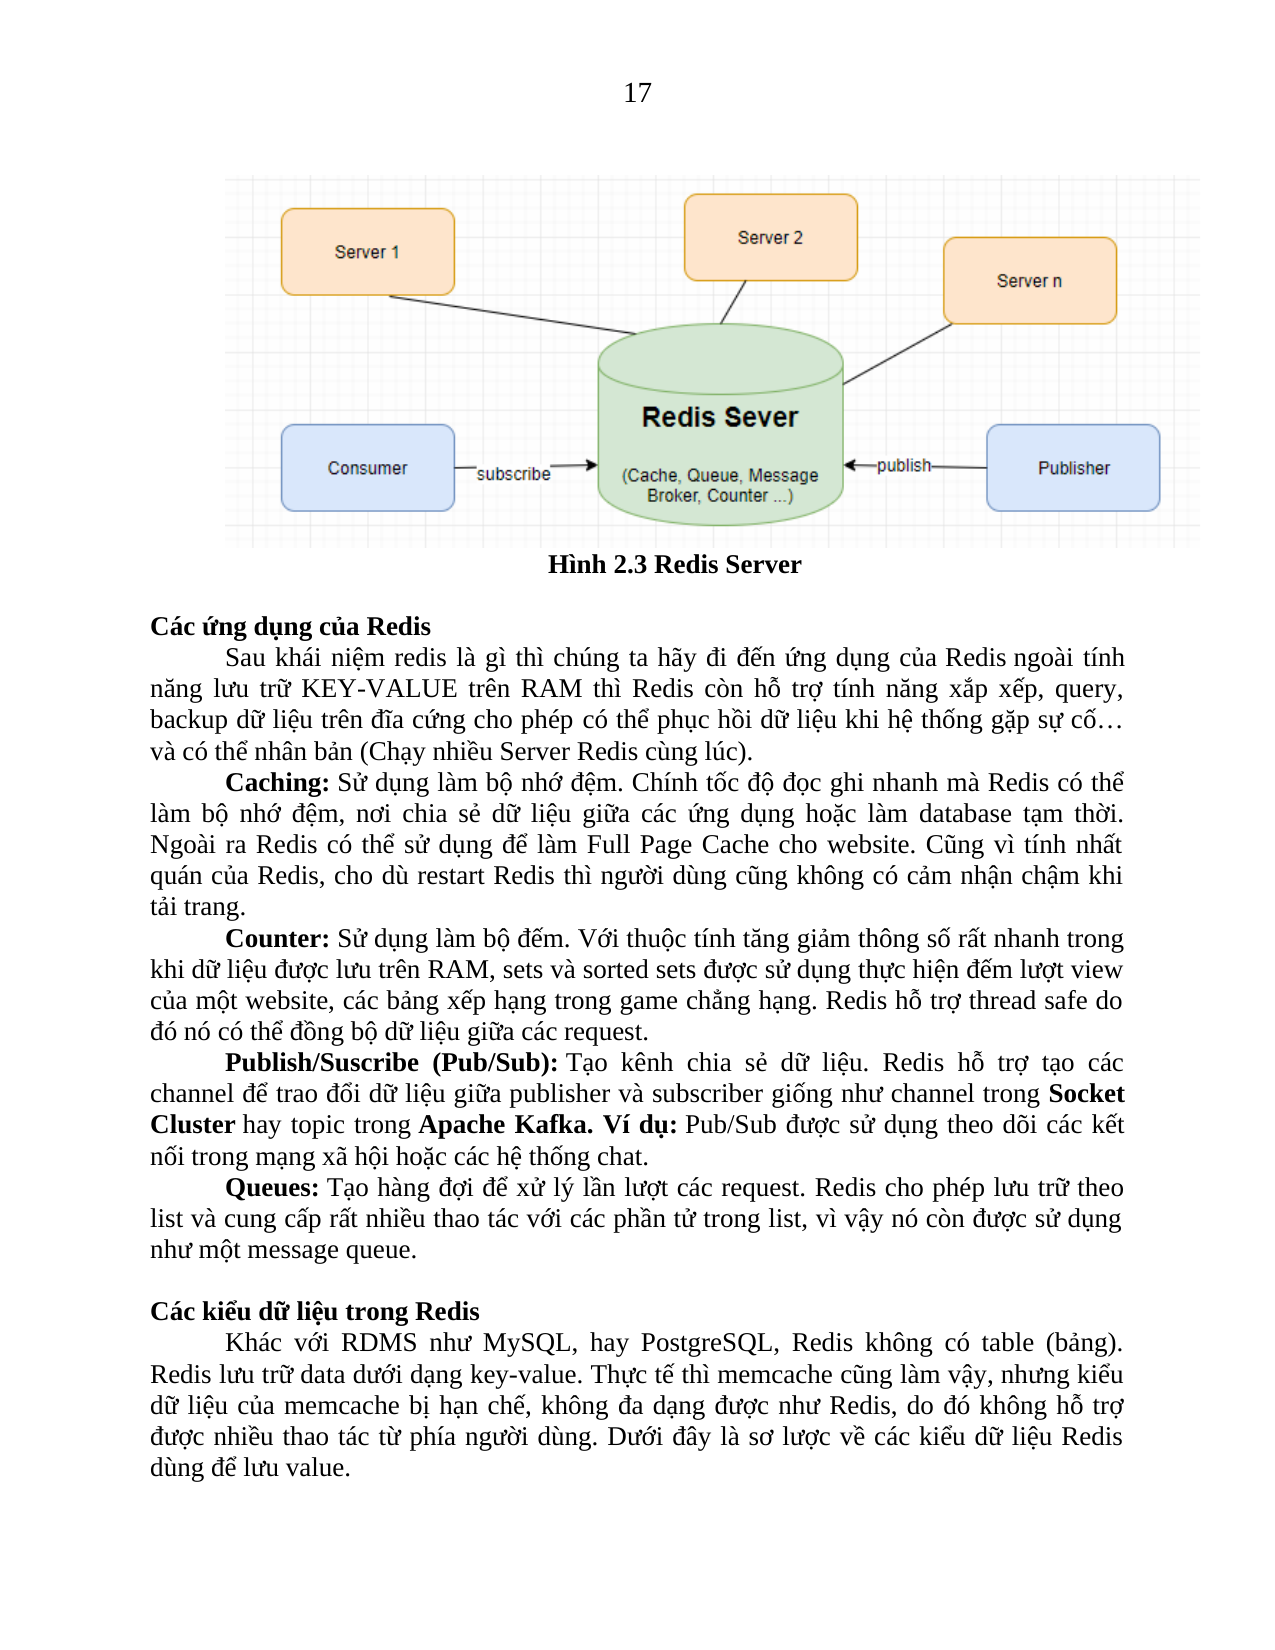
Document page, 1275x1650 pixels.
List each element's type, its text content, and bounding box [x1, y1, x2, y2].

text Hình 2.3 Redis Server [150, 548, 1125, 579]
text Caching: Sử dụng làm bộ nhớ đệm. Chính tốc độ đọc ghi nhanh mà Redis có thể làm bộ nhớ đệm, nơi chia sẻ dữ liệu giữa các ứng dụng hoặc làm database tạm thời. Ngoài ra Redis có thể sử dụng để làm Full Page Cache cho website. Cũng vì tính nhất quán của Redis, cho dù restart Redis thì người dùng cũng không có cảm nhận chậm khi tải trang. [150, 766, 1125, 922]
text Sau khái niệm redis là gì thì chúng ta hãy đi đến ứng dụng của Redis ngoài tính năng lưu trữ KEY-VALUE trên RAM thì Redis còn hỗ trợ tính năng xắp xếp, query, backup dữ liệu trên đĩa cứng cho phép có thể phục hồi dữ liệu khi hệ thống gặp sự cố…và có thể nhân bản (Chạy nhiều Server Redis cùng lúc). [150, 641, 1125, 766]
text Queues: Tạo hàng đợi để xử lý lần lượt các request. Redis cho phép lưu trữ theo list và cung cấp rất nhiều thao tác với các phần tử trong list, vì vậy nó còn được sử dụng như một message queue. [150, 1171, 1125, 1264]
text Khác với RDMS như MySQL, hay PostgreSQL, Redis không có table (bảng). Redis lưu trữ data dưới dạng key-value. Thực tế thì memcache cũng làm vậy, nhưng kiểu dữ liệu của memcache bị hạn chế, không đa dạng được như Redis, do đó không hỗ trợ được nhiều thao tác từ phía người dùng. Dưới đây là sơ lược về các kiểu dữ liệu Redis dùng để lưu value. [150, 1327, 1125, 1482]
text Publish/Suscribe (Pub/Sub): Tạo kênh chia sẻ dữ liệu. Redis hỗ trợ tạo các channel để trao đổi dữ liệu giữa publisher và subscriber giống như channel trong Socket Cluster hay topic trong Apache Kafka. Ví dụ: Pub/Sub được sử dụng theo dõi các kết nối trong mạng xã hội hoặc các hệ thống chat. [150, 1046, 1125, 1171]
picture [225, 175, 1200, 548]
text Các ứng dụng của Redis [150, 610, 1125, 641]
text Các kiểu dữ liệu trong Redis [150, 1295, 1125, 1327]
text Counter: Sử dụng làm bộ đếm. Với thuộc tính tăng giảm thông số rất nhanh trong khi dữ liệu được lưu trên RAM, sets và sorted sets được sử dụng thực hiện đếm lượt view của một website, các bảng xếp hạng trong game chẳng hạng. Redis hỗ trợ thread safe do đó nó có thể đồng bộ dữ liệu giữa các request. [150, 922, 1125, 1046]
